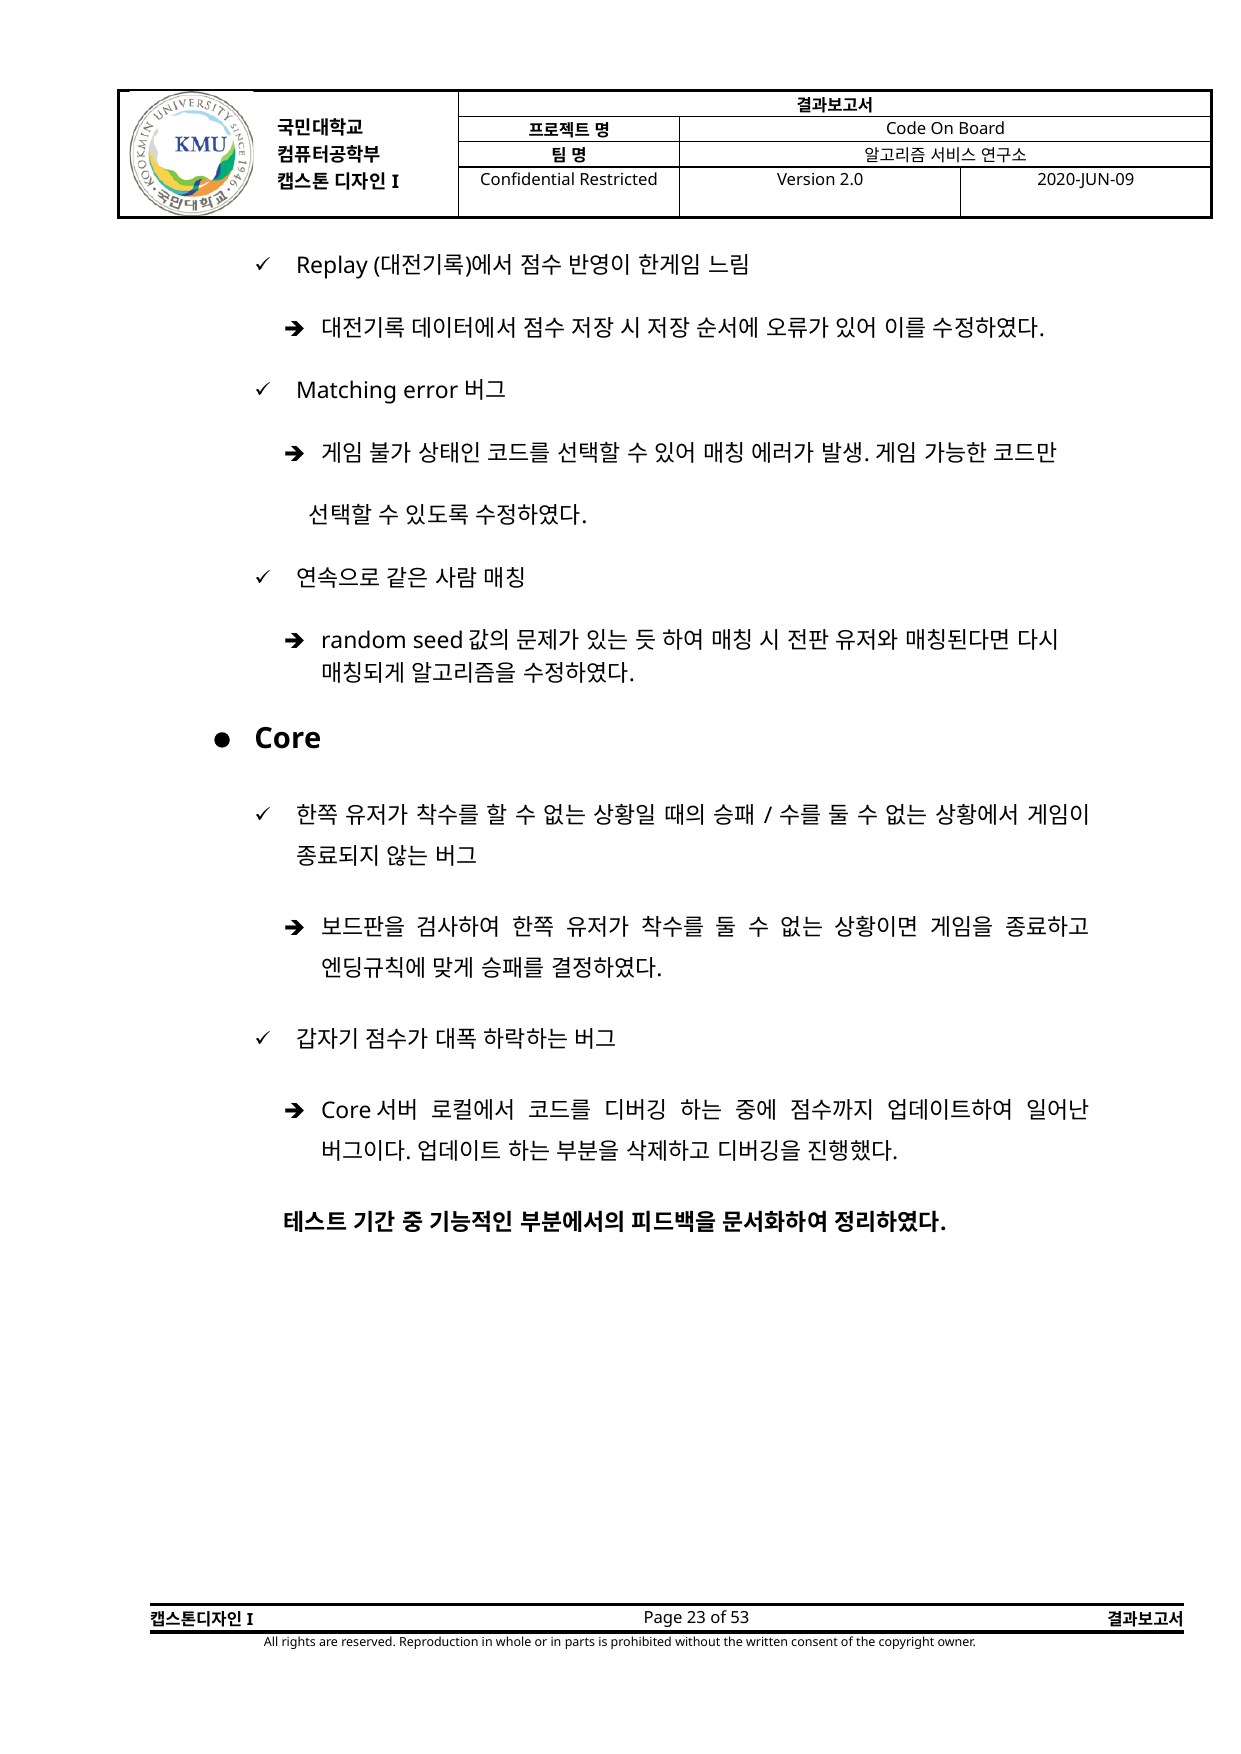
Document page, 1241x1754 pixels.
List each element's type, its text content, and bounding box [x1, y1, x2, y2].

list 게임 불가 상태인 코드를 선택할 수 있어 매칭 에러가 발생. 게임 가능한 코드만 [283, 434, 1090, 468]
list Core [212, 718, 1090, 757]
list random seed값의 문제가 있는 듯 하여 매칭 시 전판 유저와 매칭된다면 다시 매칭되게 알고리즘을 수정하였다. [283, 622, 1090, 689]
list 보드판을 검사하여 한쪽 유저가 착수를 둘 수 없는 상황이면 게임을 종료하고 엔딩규칙에 맞게 승패를 결정하였다. [283, 909, 1090, 983]
list 대전기록 데이터에서 점수 저장 시 저장 순서에 오류가 있어 이를 수정하였다. [283, 309, 1090, 343]
list 한쪽 유저가 착수를 할 수 없는 상황일 때의 승패 / 수를 둘 수 없는 상황에서 게임이 종료되지 않는 버그 [254, 797, 1090, 871]
list 연속으로 같은 사람 매칭 [254, 559, 1090, 593]
picture [129, 91, 254, 216]
list Core서버 로컬에서 코드를 디버깅 하는 중에 점수까지 업데이트하여 일어난 버그이다. 업데이트 하는 부분을 삭제하고 디버깅을 진행했다. [283, 1092, 1090, 1167]
list 갑자기 점수가 대폭 하락하는 버그 [254, 1021, 1090, 1054]
list Replay (대전기록)에서 점수 반영이 한게임 느림 [254, 247, 1090, 280]
list Matching error 버그 [254, 372, 1090, 405]
text 선택할 수 있도록 수정하였다. [263, 497, 1090, 530]
text 테스트 기간 중 기능적인 부분에서의 피드백을 문서화하여 정리하였다. [284, 1204, 1090, 1237]
